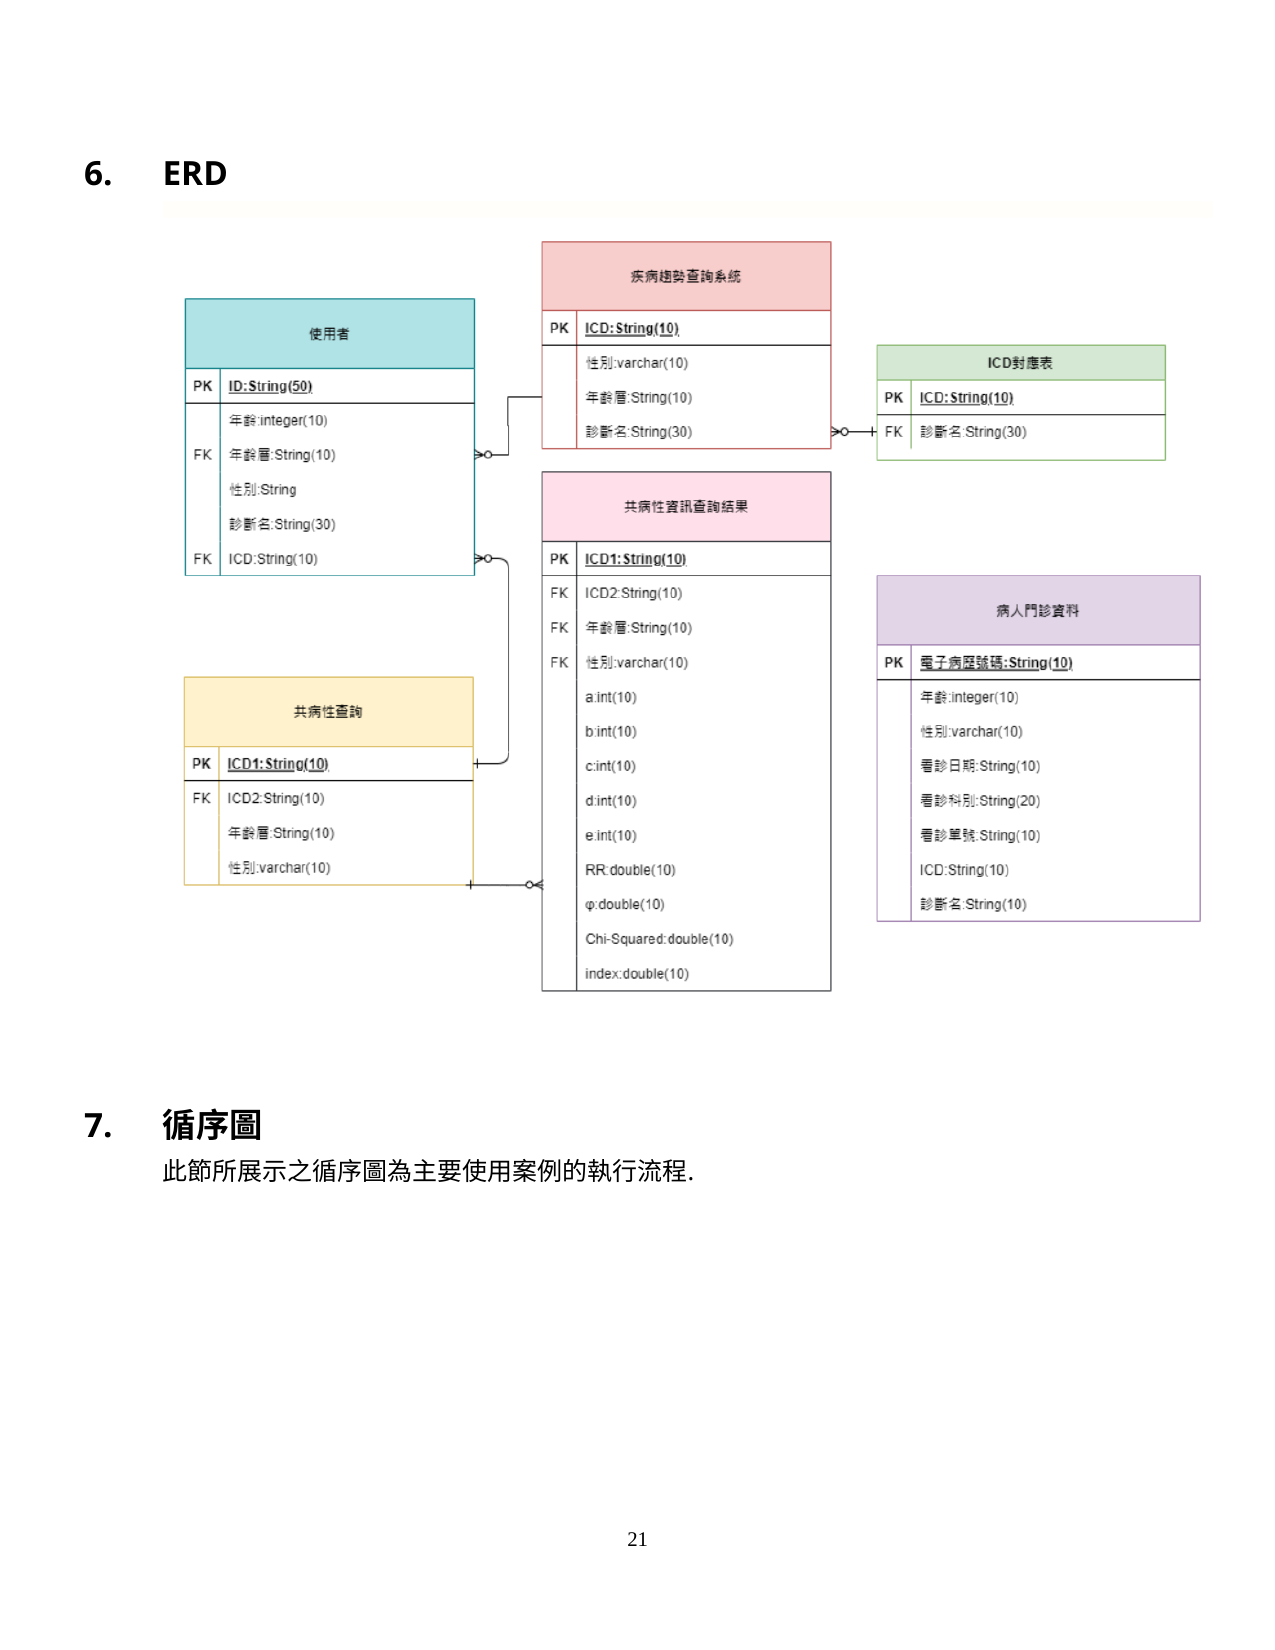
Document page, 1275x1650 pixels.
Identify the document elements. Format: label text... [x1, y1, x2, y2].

text 此節所展示之循序圖為主要使用案例的執行流程. [112, 1153, 1162, 1187]
subtitle 循序圖 [112, 1102, 1162, 1147]
subtitle ERD [112, 150, 1162, 195]
picture [162, 201, 1213, 1004]
